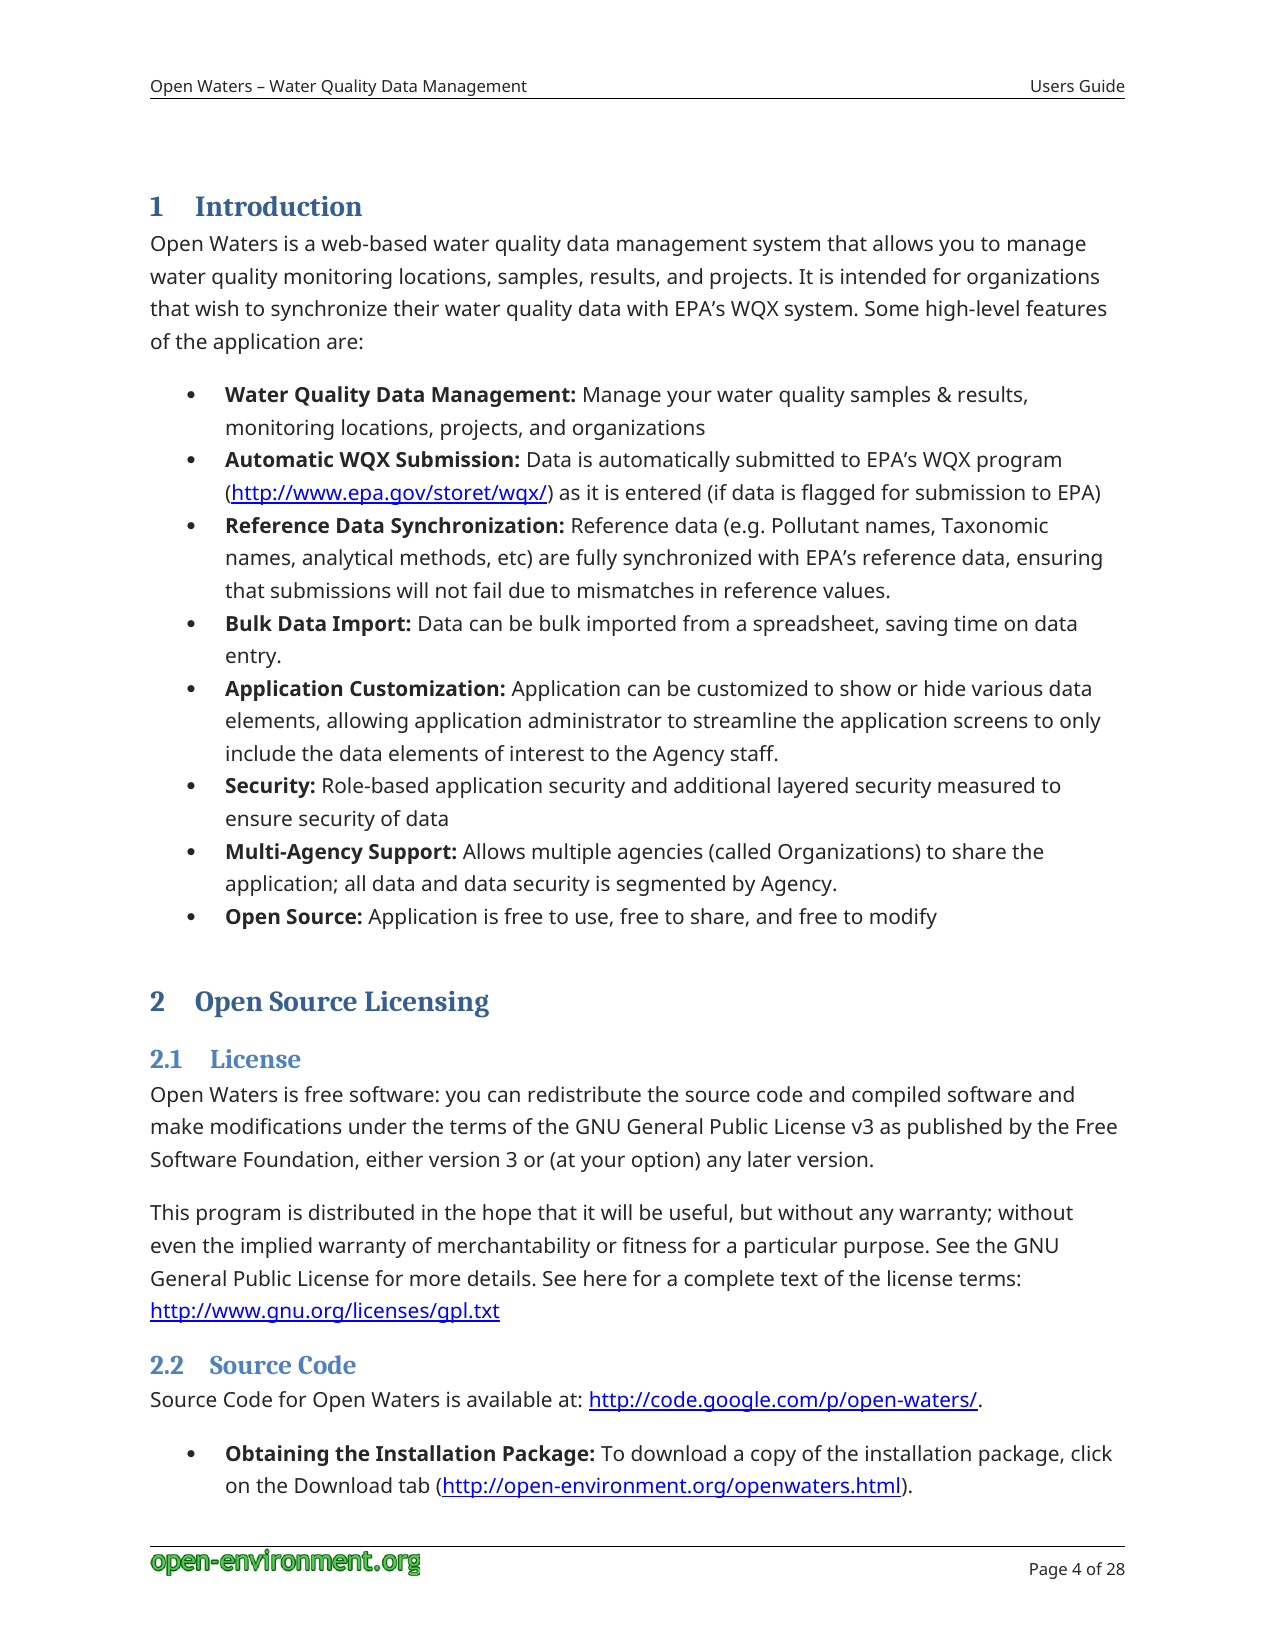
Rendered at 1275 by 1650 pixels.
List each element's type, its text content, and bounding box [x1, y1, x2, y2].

list Open Source: Application is free to use, free to share, and free to modify [187, 902, 1125, 931]
list Application Customization: Application can be customized to show or hide various data elements, allowing application administrator to streamline the application screens to only include the data elements of interest to the Agency staff. [187, 674, 1125, 767]
list Security: Role-based application security and additional layered security measured to ensure security of data [187, 772, 1125, 833]
list Automatic WQX Submission: Data is automatically submitted to EPA’s WQX program (http://www.epa.gov/storet/wqx/) as it is entered (if data is flagged for submission to EPA) [187, 446, 1125, 507]
subtitle Source Code [150, 1350, 1125, 1381]
subtitle Introduction [150, 191, 1125, 224]
text Source Code for Open Waters is available at: http://code.google.com/p/open-waters/. [150, 1385, 1125, 1414]
text Open Waters is a web-based water quality data management system that allows you to manage water quality monitoring locations, samples, results, and projects. It is intended for organizations that wish to synchronize their water quality data with EPA’s WQX system. Some high-level features of the application are: [150, 229, 1125, 355]
text Open Waters is free software: you can redistribute the source code and compiled software and make modifications under the terms of the GNU General Public License v3 as published by the Free Software Foundation, either version 3 or (at your option) any later version. [150, 1080, 1125, 1173]
subtitle Open Source Licensing [150, 985, 1125, 1018]
text This program is distributed in the hope that it will be useful, but without any warranty; without even the implied warranty of merchantability or fitness for a particular purpose. See the GNU General Public License for more details. See here for a complete text of the license terms: http://www.gnu.org/licenses/gpl.txt [150, 1198, 1125, 1325]
list Bulk Data Import: Data can be bulk imported from a spreadsheet, saving time on data entry. [187, 609, 1125, 670]
list Reference Data Synchronization: Reference data (e.g. Pollutant names, Taxonomic names, analytical methods, etc) are fully synchronized with EPA’s reference data, ensuring that submissions will not fail due to mismatches in reference values. [187, 511, 1125, 604]
subtitle License [150, 1044, 1125, 1075]
picture [150, 1548, 421, 1576]
list Obtaining the Installation Package: To download a copy of the installation package, click on the Download tab (http://open-environment.org/openwaters.html). [187, 1439, 1125, 1500]
list Water Quality Data Management: Manage your water quality samples & results, monitoring locations, projects, and organizations [187, 380, 1125, 441]
list Multi-Agency Support: Allows multiple agencies (called Organizations) to share the application; all data and data security is segmented by Agency. [187, 837, 1125, 898]
